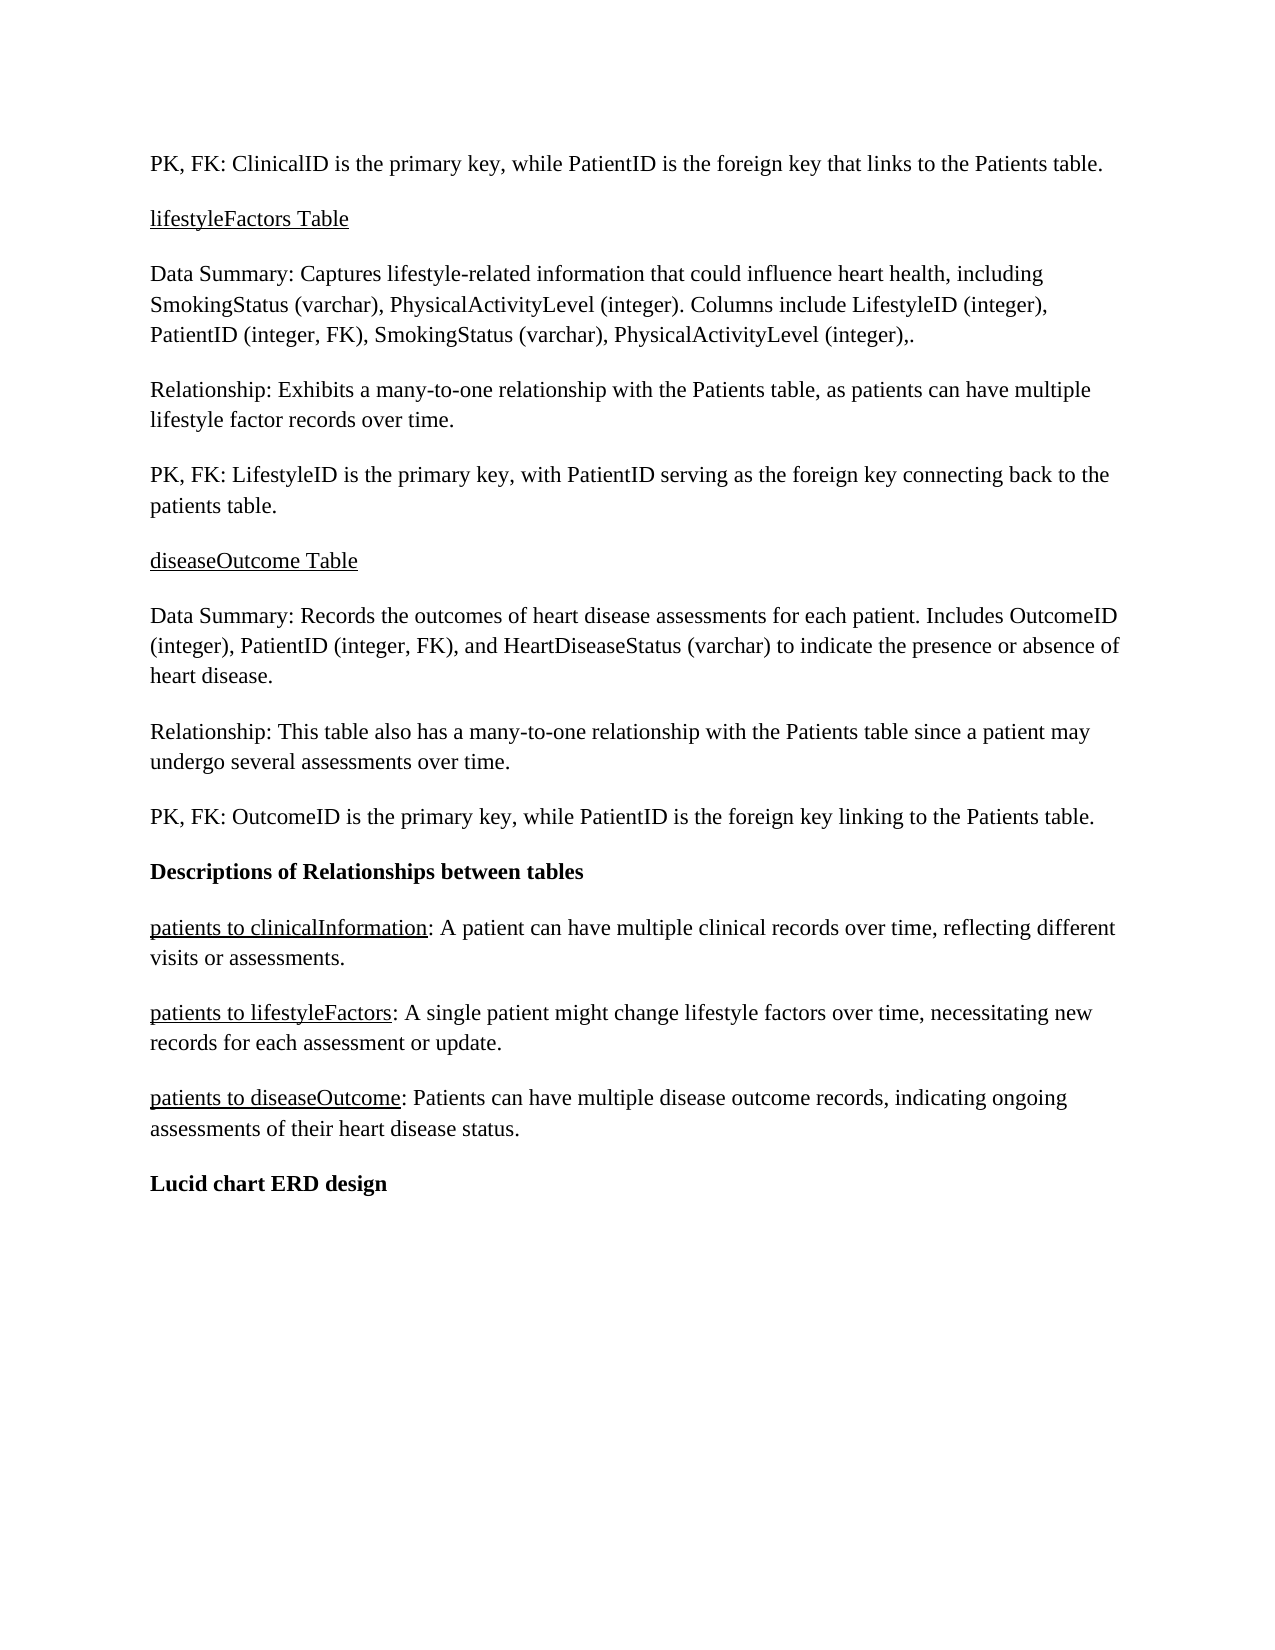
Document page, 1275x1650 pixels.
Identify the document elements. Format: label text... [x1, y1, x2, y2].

text PK, FK: LifestyleID is the primary key, with PatientID serving as the foreign key connecting back to the patients table. [150, 461, 1125, 518]
text Relationship: Exhibits a many-to-one relationship with the Patients table, as patients can have multiple lifestyle factor records over time. [150, 376, 1125, 433]
text diseaseOutcome Table [150, 547, 1125, 573]
text PK, FK: OutcomeID is the primary key, while PatientID is the foreign key linking to the Patients table. [150, 803, 1125, 829]
text Lucid chart ERD design [150, 1170, 1125, 1196]
text patients to diseaseOutcome: Patients can have multiple disease outcome records, indicating ongoing assessments of their heart disease status. [150, 1084, 1125, 1141]
text patients to clinicalInformation: A patient can have multiple clinical records over time, reflecting different visits or assessments. [150, 913, 1125, 970]
text lifestyleFactors Table [150, 205, 1125, 232]
text Descriptions of Relationships between tables [150, 858, 1125, 885]
text Data Summary: Captures lifestyle-related information that could influence heart health, including SmokingStatus (varchar), PhysicalActivityLevel (integer). Columns include LifestyleID (integer), PatientID (integer, FK), SmokingStatus (varchar), PhysicalActivityLevel (integer),. [150, 260, 1125, 347]
text PK, FK: ClinicalID is the primary key, while PatientID is the foreign key that links to the Patients table. [150, 150, 1125, 176]
text patients to lifestyleFactors: A single patient might change lifestyle factors over time, necessitating new records for each assessment or update. [150, 999, 1125, 1056]
text Data Summary: Records the outcomes of heart disease assessments for each patient. Includes OutcomeID (integer), PatientID (integer, FK), and HeartDiseaseStatus (varchar) to indicate the presence or absence of heart disease. [150, 602, 1125, 689]
text Relationship: This table also has a many-to-one relationship with the Patients table since a patient may undergo several assessments over time. [150, 718, 1125, 774]
